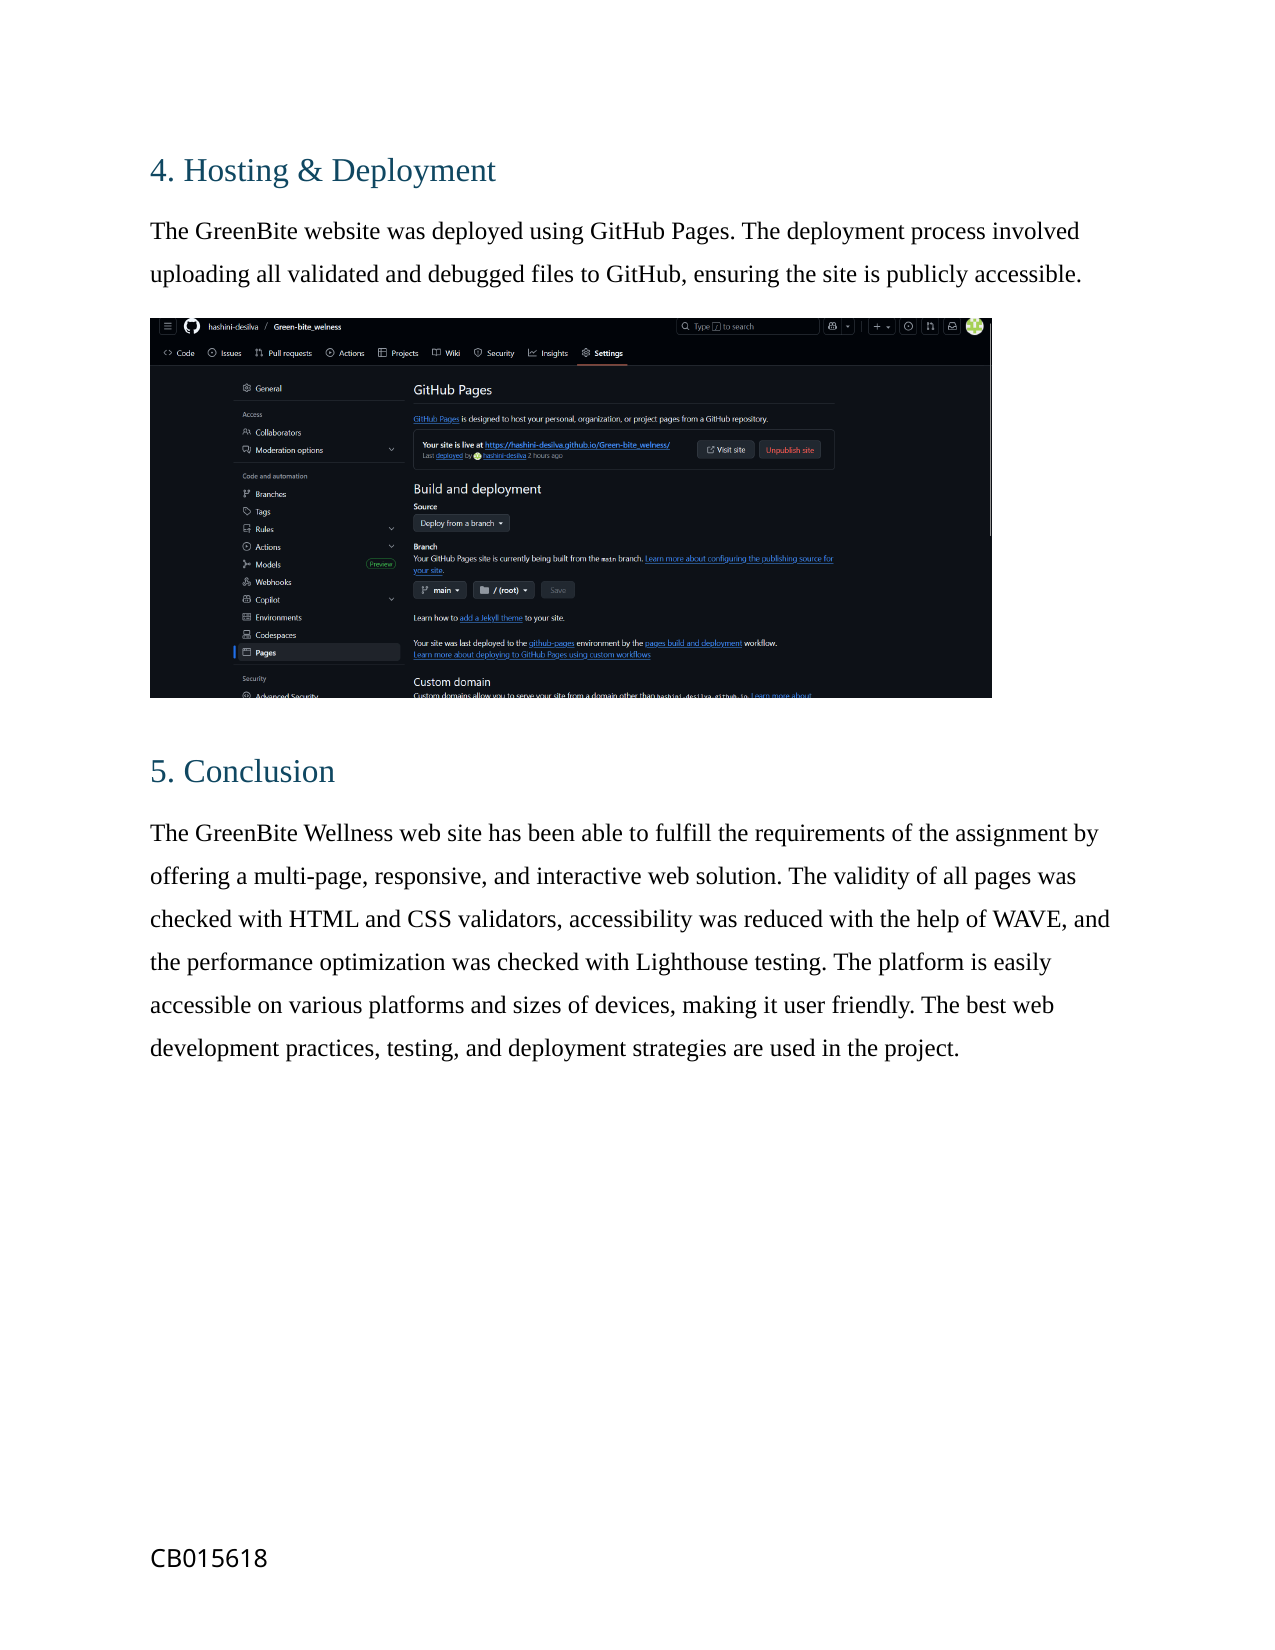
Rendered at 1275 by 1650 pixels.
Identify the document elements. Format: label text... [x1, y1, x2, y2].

text The GreenBite Wellness web site has been able to fulfill the requirements of the assignment by offering a multi-page, responsive, and interactive web solution. The validity of all pages was checked with HTML and CSS validators, accessibility was reduced with the help of WAVE, and the performance optimization was checked with Lighthouse testing. The platform is easily accessible on various platforms and sizes of devices, making it user friendly. The best web development practices, testing, and deployment strategies are used in the project. [150, 818, 1125, 1062]
subtitle 4. Hosting & Deployment [150, 150, 1125, 188]
text The GreenBite website was deployed using GitHub Pages. The deployment process involved uploading all validated and debugged files to GitHub, ensuring the site is publicly accessible. [150, 216, 1125, 288]
subtitle 5. Conclusion [150, 752, 1125, 790]
picture [150, 318, 992, 698]
